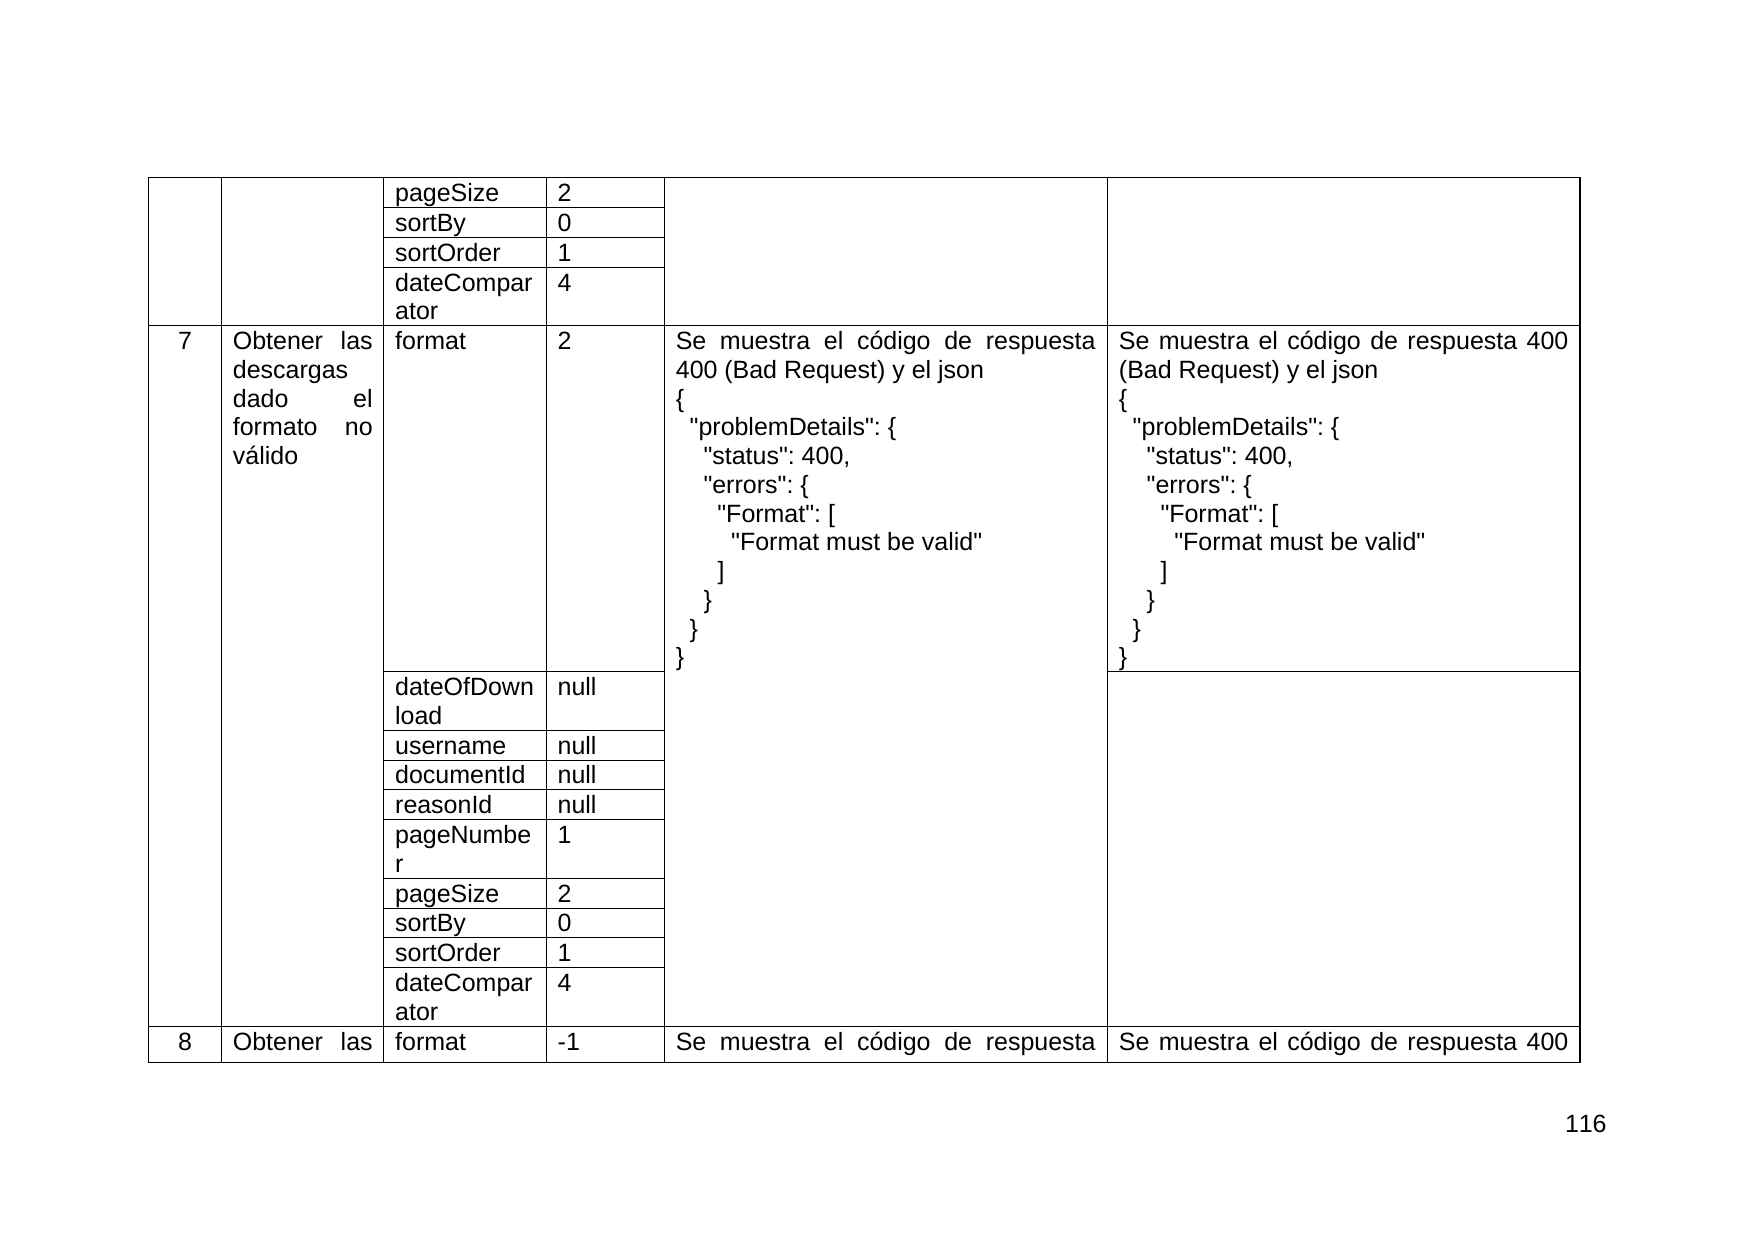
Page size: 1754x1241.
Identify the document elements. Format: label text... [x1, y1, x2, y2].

table_cell dateComparator [384, 268, 546, 325]
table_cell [222, 1027, 383, 1062]
table_cell 4 [547, 968, 664, 1026]
table_cell 2 [547, 326, 664, 671]
table_cell 1 [547, 938, 664, 967]
table_cell 2 [547, 879, 664, 907]
table_cell Se muestra el código de respuesta 400 (Bad Request) y el json { "problemDetails": { "status": 400, "errors": { "Format": [ "Format must be valid" ] } } } [1108, 326, 1579, 671]
table_cell sortBy [384, 208, 546, 237]
table_cell dateOfDownload [384, 672, 546, 730]
table_cell documentId [384, 761, 546, 789]
table_cell sortOrder [384, 238, 546, 267]
table_cell reasonId [384, 790, 546, 819]
table_cell 0 [547, 909, 664, 937]
table_cell pageSize [384, 178, 546, 207]
table_cell 8 [149, 1027, 221, 1062]
table_cell format [384, 326, 546, 671]
table_cell -1 [547, 1027, 664, 1062]
table_cell Se muestra el código de respuesta 400 (Bad Request) y el json { "problemDetails": { "status": 400, "errors": { "Format": [ "Format must be valid" ] } } } [665, 326, 1107, 1026]
table_cell 1 [547, 238, 664, 267]
table_cell pageSize [384, 879, 546, 907]
table_cell Obtener las descargas dado el formato no válido [222, 326, 383, 1026]
table_cell username [384, 731, 546, 759]
table_cell null [547, 672, 664, 730]
table_cell sortOrder [384, 938, 546, 967]
table_cell 4 [547, 268, 664, 325]
table_cell 7 [149, 326, 221, 1026]
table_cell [1108, 1027, 1579, 1062]
table_cell dateComparator [384, 968, 546, 1026]
table_cell null [547, 731, 664, 759]
table_cell pageNumber [384, 820, 546, 878]
table_cell 1 [547, 820, 664, 878]
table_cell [665, 1027, 1107, 1062]
table_cell [1108, 672, 1579, 1026]
table_cell null [547, 790, 664, 819]
table_cell null [547, 761, 664, 789]
table_cell 0 [547, 208, 664, 237]
table_cell sortBy [384, 909, 546, 937]
table_cell format [384, 1027, 546, 1062]
table_cell 2 [547, 178, 664, 207]
